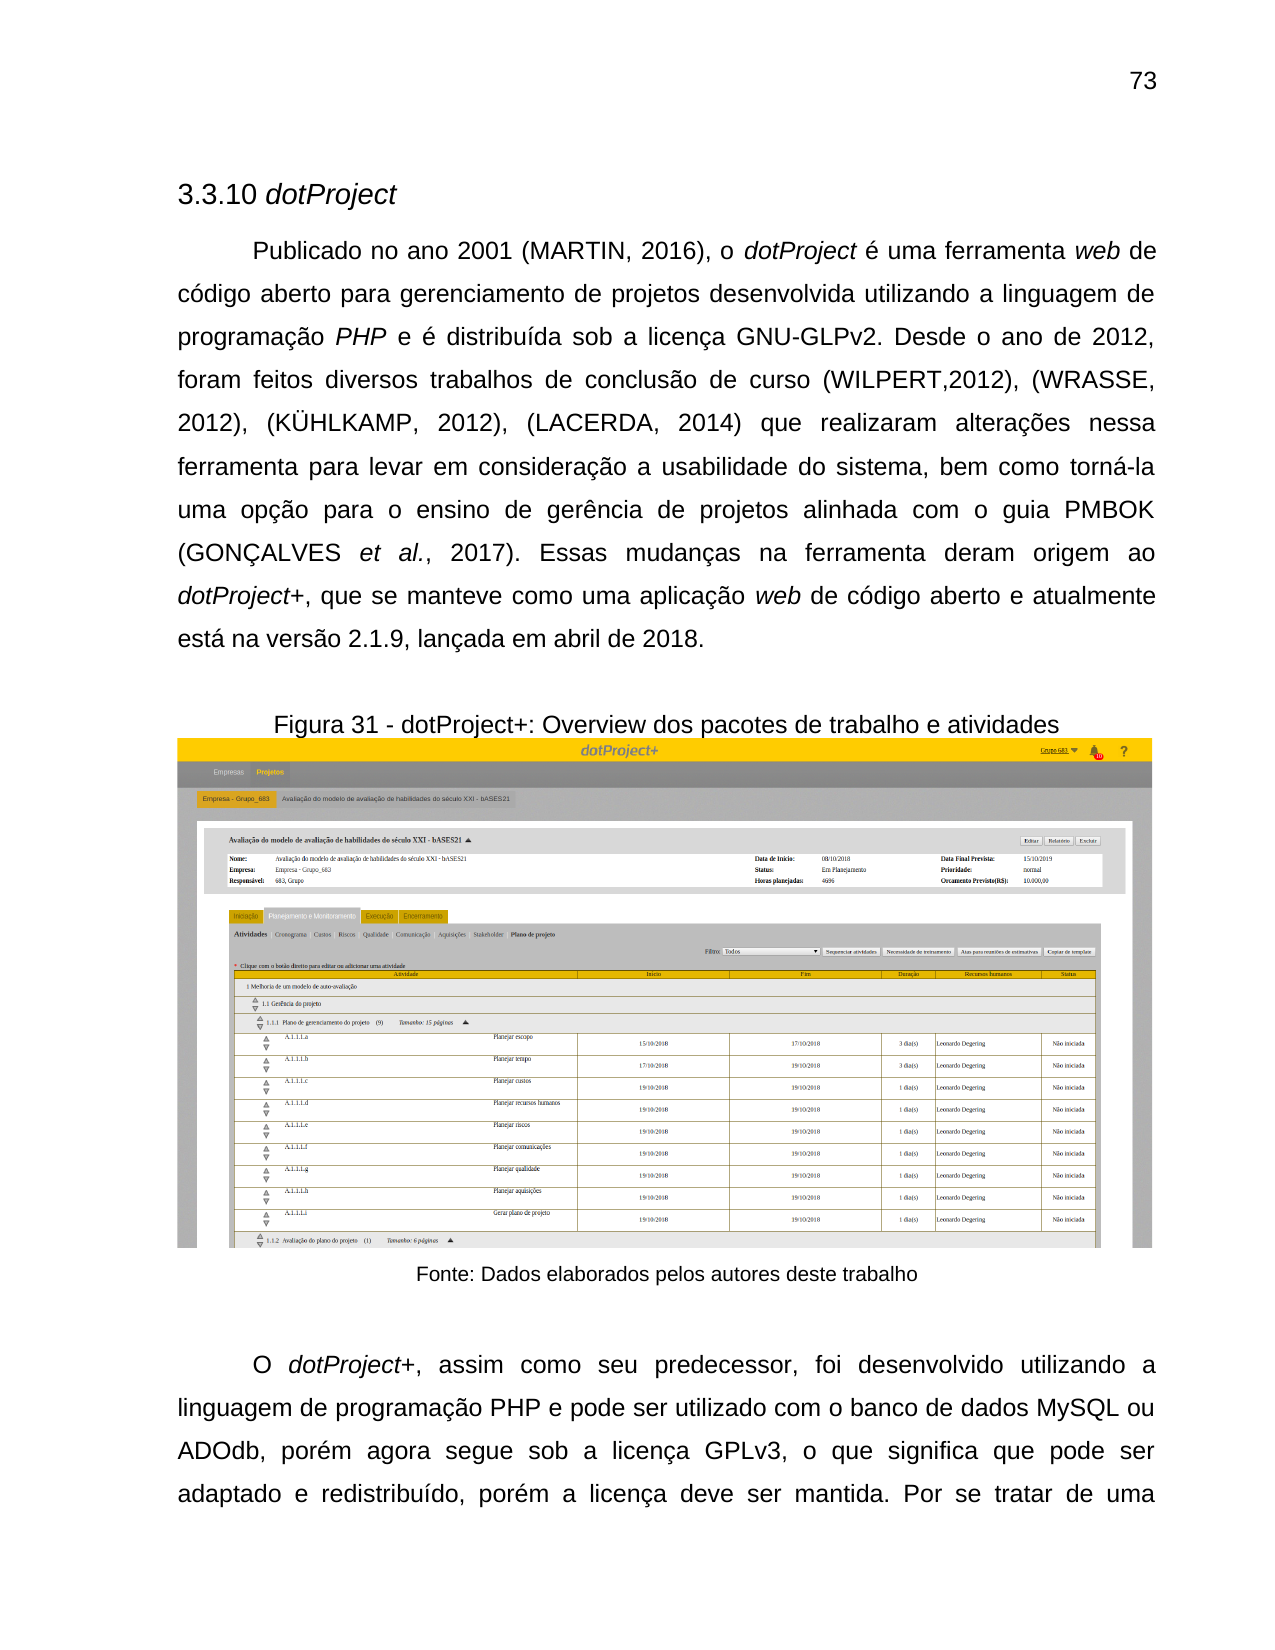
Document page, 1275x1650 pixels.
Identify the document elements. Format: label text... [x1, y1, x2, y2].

subtitle 3.3.10 dotProject [177, 177, 1157, 211]
text Publicado no ano 2001 (MARTIN, 2016), o dotProject é uma ferramenta web de código aberto para gerenciamento de projetos desenvolvida utilizando a linguagem de programação PHP e é distribuída sob a licença GNU-GLPv2. Desde o ano de 2012, foram feitos diversos trabalhos de conclusão de curso (WILPERT,2012), (WRASSE, 2012), (KÜHLKAMP, 2012), (LACERDA, 2014) que realizaram alterações nessa ferramenta para levar em consideração a usabilidade do sistema, bem como torná-la uma opção para o ensino de gerência de projetos alinhada com o guia PMBOK (GONÇALVES et al., 2017). Essas mudanças na ferramenta deram origem ao dotProject+, que se manteve como uma aplicação web de código aberto e atualmente está na versão 2.1.9, lançada em abril de 2018. [177, 236, 1157, 653]
text Figura 31 - dotProject+: Overview dos pacotes de trabalho e atividades [177, 710, 1157, 739]
text Fonte: Dados elaborados pelos autores deste trabalho [177, 1262, 1157, 1286]
picture [177, 738, 1153, 1248]
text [177, 1349, 1157, 1508]
